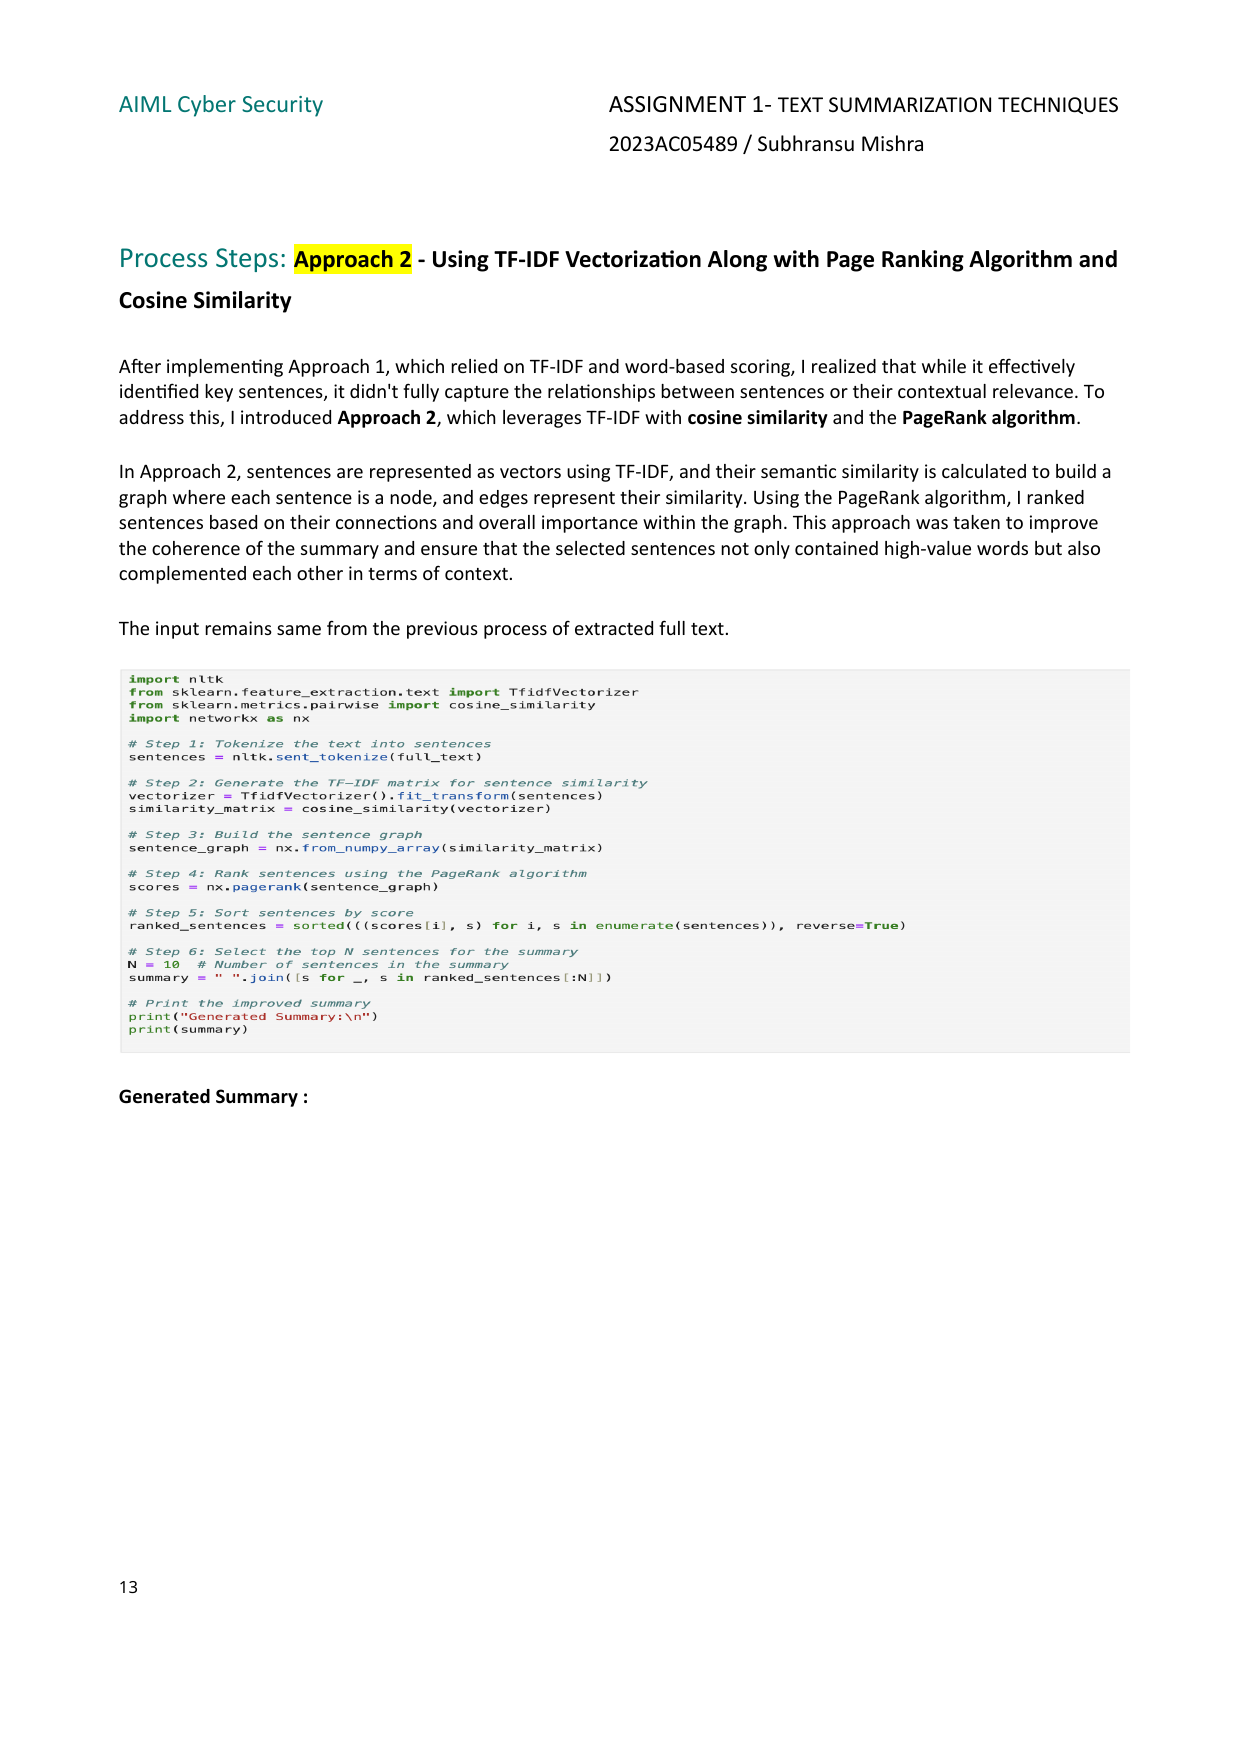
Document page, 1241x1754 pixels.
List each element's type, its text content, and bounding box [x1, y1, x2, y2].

text The input remains same from the previous process of extracted full text. [119, 615, 1121, 641]
subtitle Process Steps: Approach 2 - Using TF-IDF Vectorization Along with Page Ranking Algorithm and Cosine Similarity [119, 240, 1121, 315]
text In Approach 2, sentences are represented as vectors using TF-IDF, and their semantic similarity is calculated to build a graph where each sentence is a node, and edges represent their similarity. Using the PageRank algorithm, I ranked sentences based on their connections and overall importance within the graph. This approach was taken to improve the coherence of the summary and ensure that the selected sentences not only contained high-value words but also complemented each other in terms of context. [119, 459, 1121, 586]
text After implementing Approach 1, which relied on TF-IDF and word-based scoring, I realized that while it effectively identified key sentences, it didn't fully capture the relationships between sentences or their contextual relevance. To address this, I introduced Approach 2, which leverages TF-IDF with cosine similarity and the PageRank algorithm. [119, 353, 1121, 430]
picture [118, 669, 1131, 1054]
text Generated Summary : [119, 1083, 1121, 1109]
